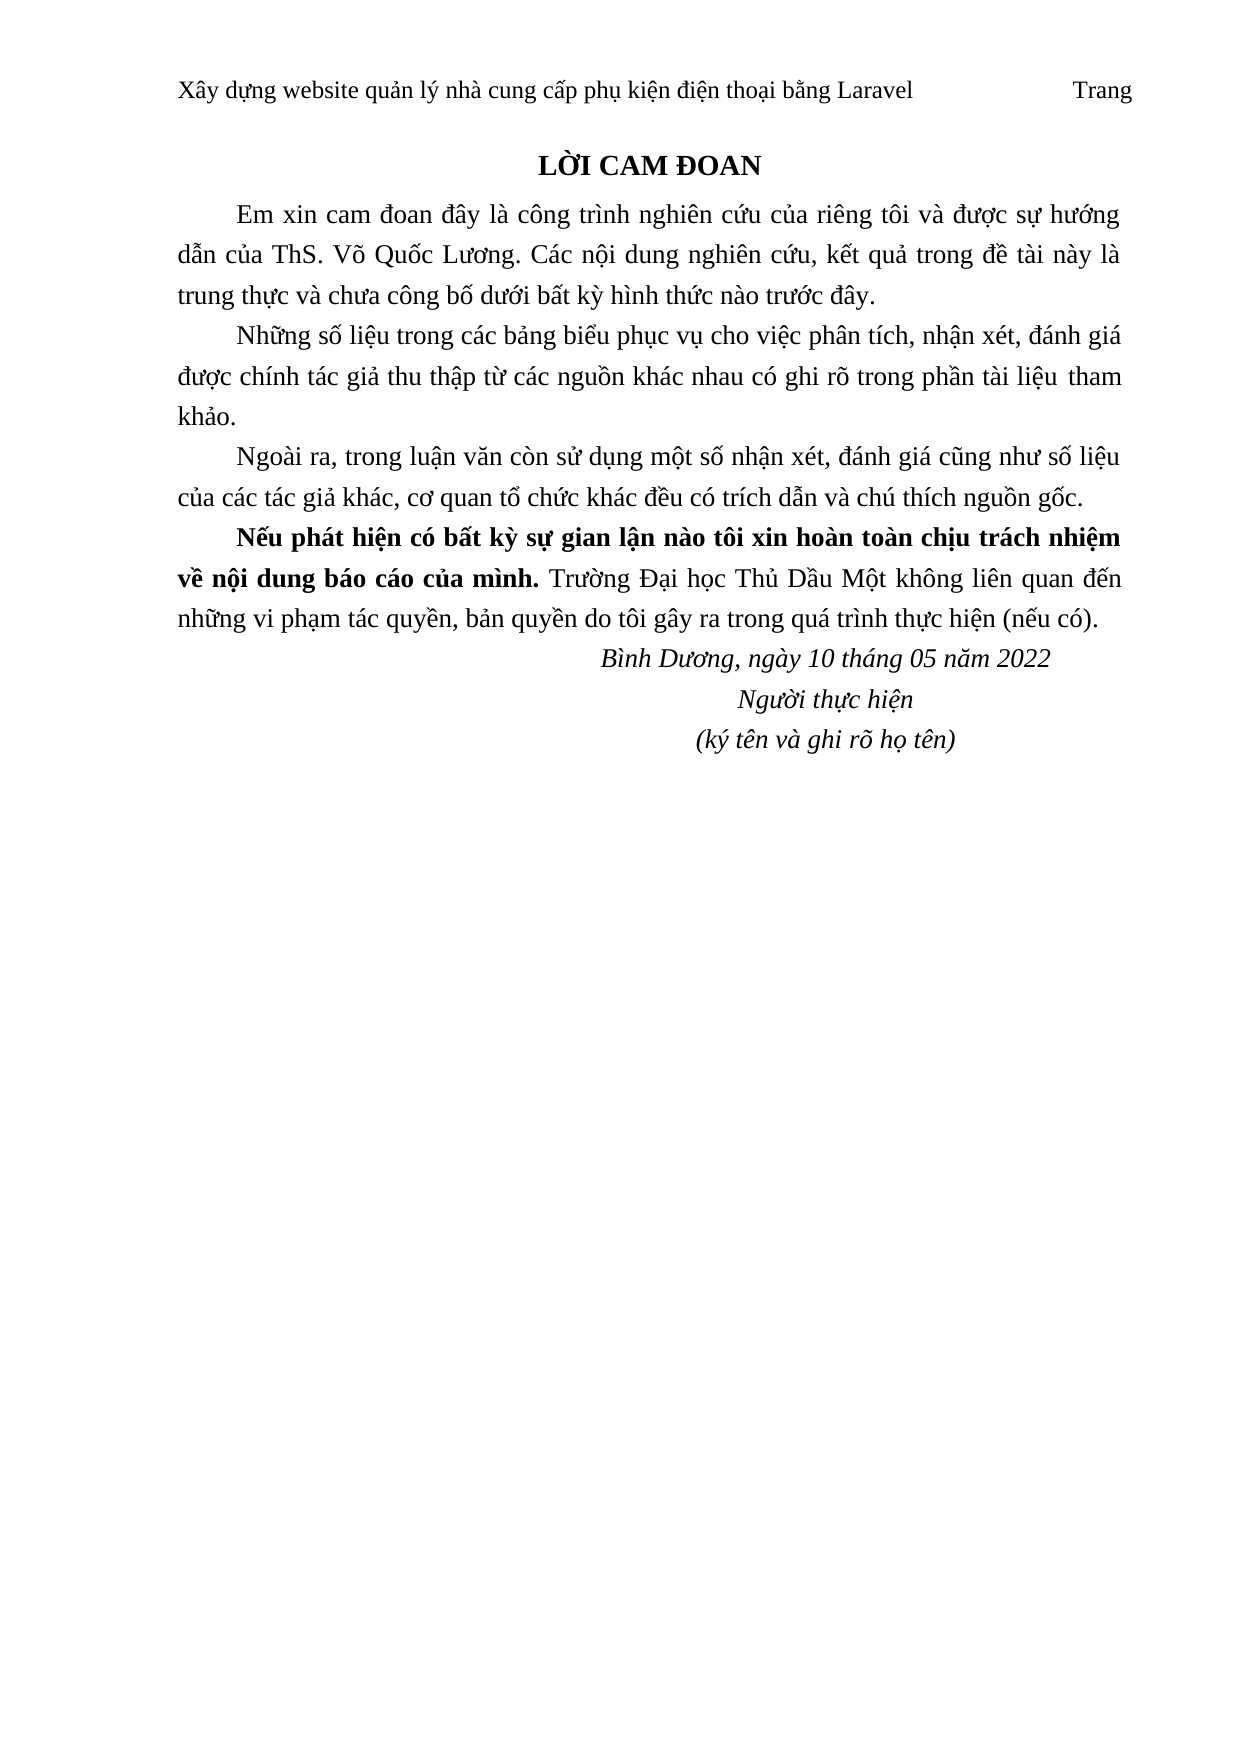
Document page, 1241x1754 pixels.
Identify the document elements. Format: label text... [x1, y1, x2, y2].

text Bình Dương, ngày 10 tháng 05 năm 2022 [177, 643, 1122, 674]
text Ngoài ra, trong luận văn còn sử dụng một số nhận xét, đánh giá cũng như số liệu của các tác giả khác, cơ quan tổ chức khác đều có trích dẫn và chú thích nguồn gốc. [177, 441, 1122, 512]
text LỜI CAM ĐOAN [177, 148, 1122, 181]
text Những số liệu trong các bảng biểu phục vụ cho việc phân tích, nhận xét, đánh giá được chính tác giả thu thập từ các nguồn khác nhau có ghi rõ trong phần tài liệu tham khảo. [177, 319, 1122, 431]
text Em xin cam đoan đây là công trình nghiên cứu của riêng tôi và được sự hướng dẫn của ThS. Võ Quốc Lương. Các nội dung nghiên cứu, kết quả trong đề tài này là trung thực và chưa công bố dưới bất kỳ hình thức nào trước đây. [177, 198, 1122, 310]
text Người thực hiện (ký tên và ghi rõ họ tên) [177, 683, 1109, 754]
text Nếu phát hiện có bất kỳ sự gian lận nào tôi xin hoàn toàn chịu trách nhiệm về nội dung báo cáo của mình. Trường Đại học Thủ Dầu Một không liên quan đến những vi phạm tác quyền, bản quyền do tôi gây ra trong quá trình thực hiện (nếu có). [177, 521, 1122, 633]
